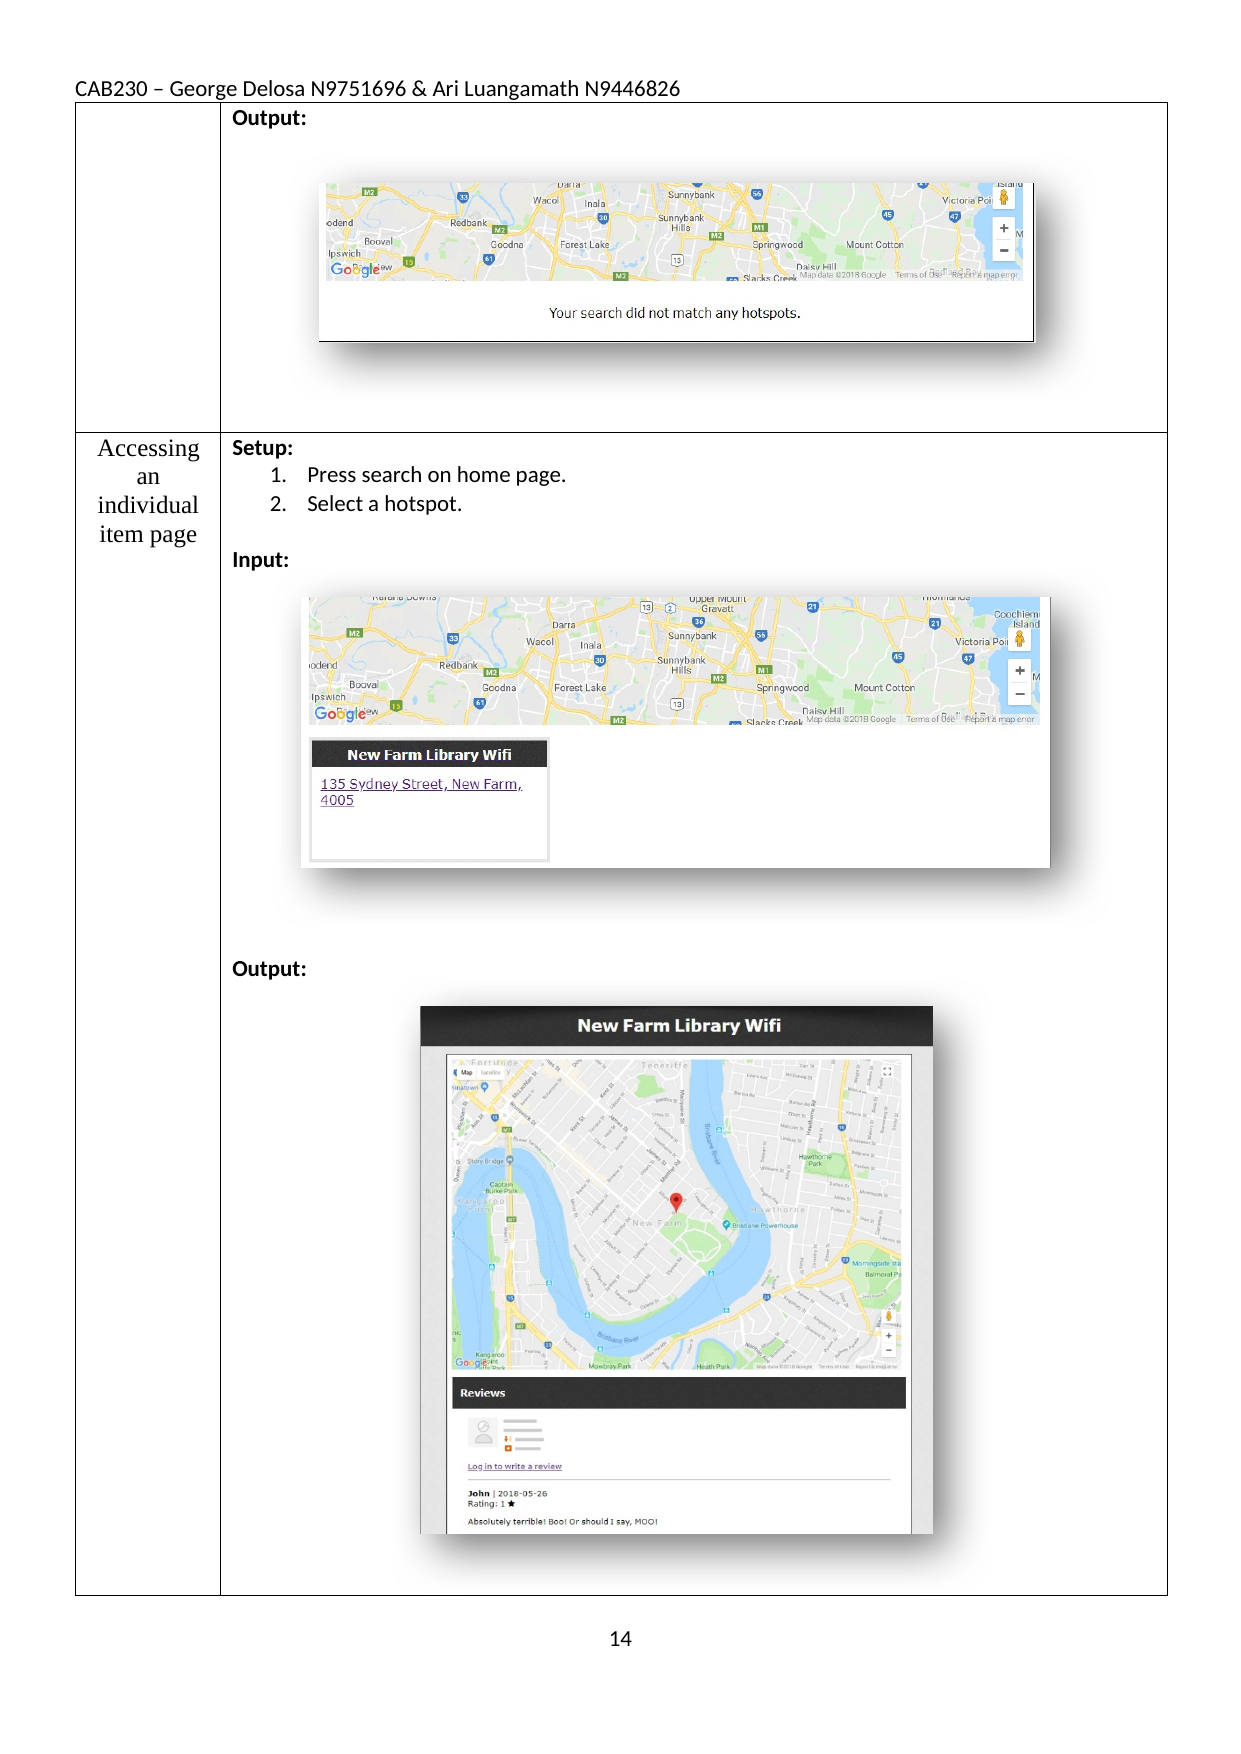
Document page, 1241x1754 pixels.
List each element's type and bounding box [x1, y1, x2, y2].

table_cell [221, 103, 1167, 432]
table_cell [76, 103, 220, 432]
picture [301, 597, 1051, 868]
picture [319, 183, 1036, 343]
table_cell [76, 433, 220, 1595]
table_cell [221, 433, 1167, 1595]
picture [420, 1006, 933, 1534]
